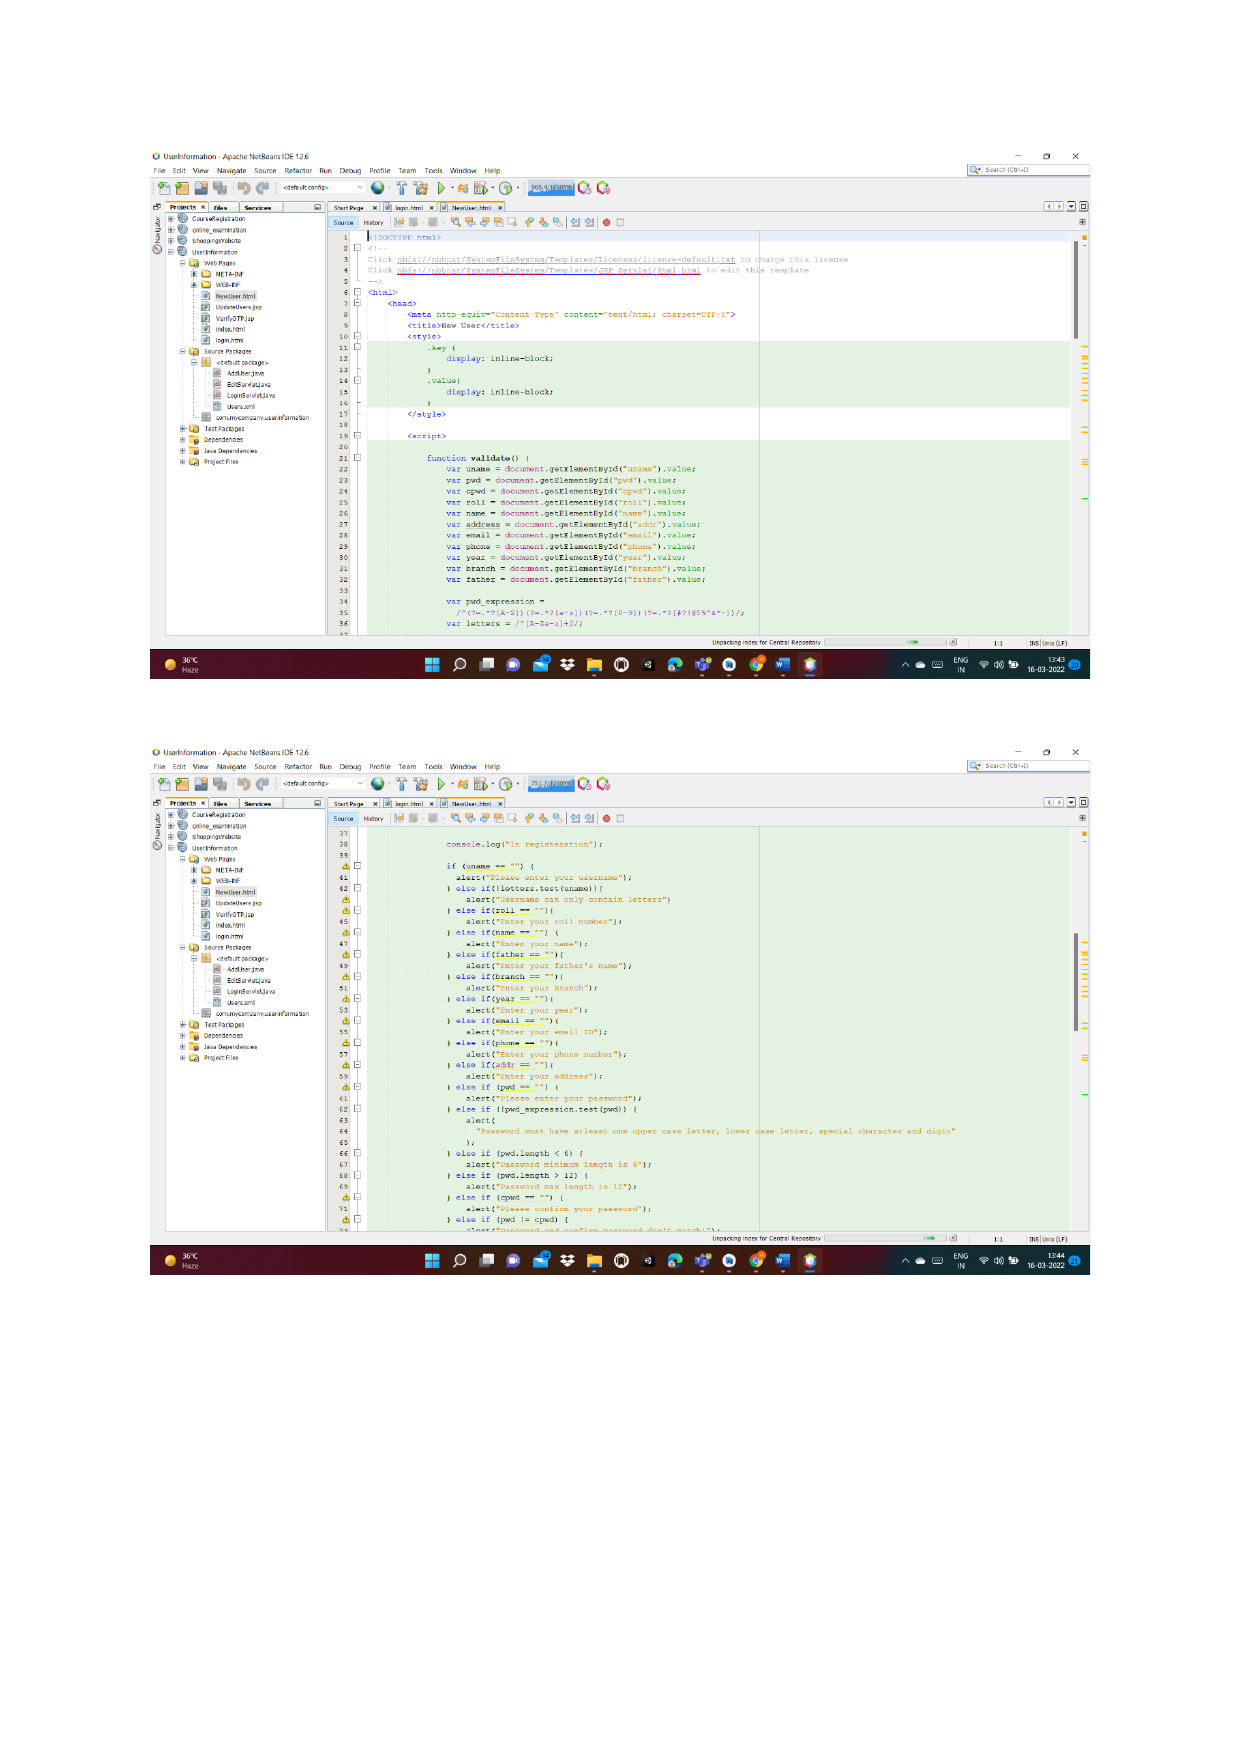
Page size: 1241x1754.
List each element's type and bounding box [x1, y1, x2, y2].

picture [150, 745, 1091, 1275]
picture [150, 150, 1091, 679]
